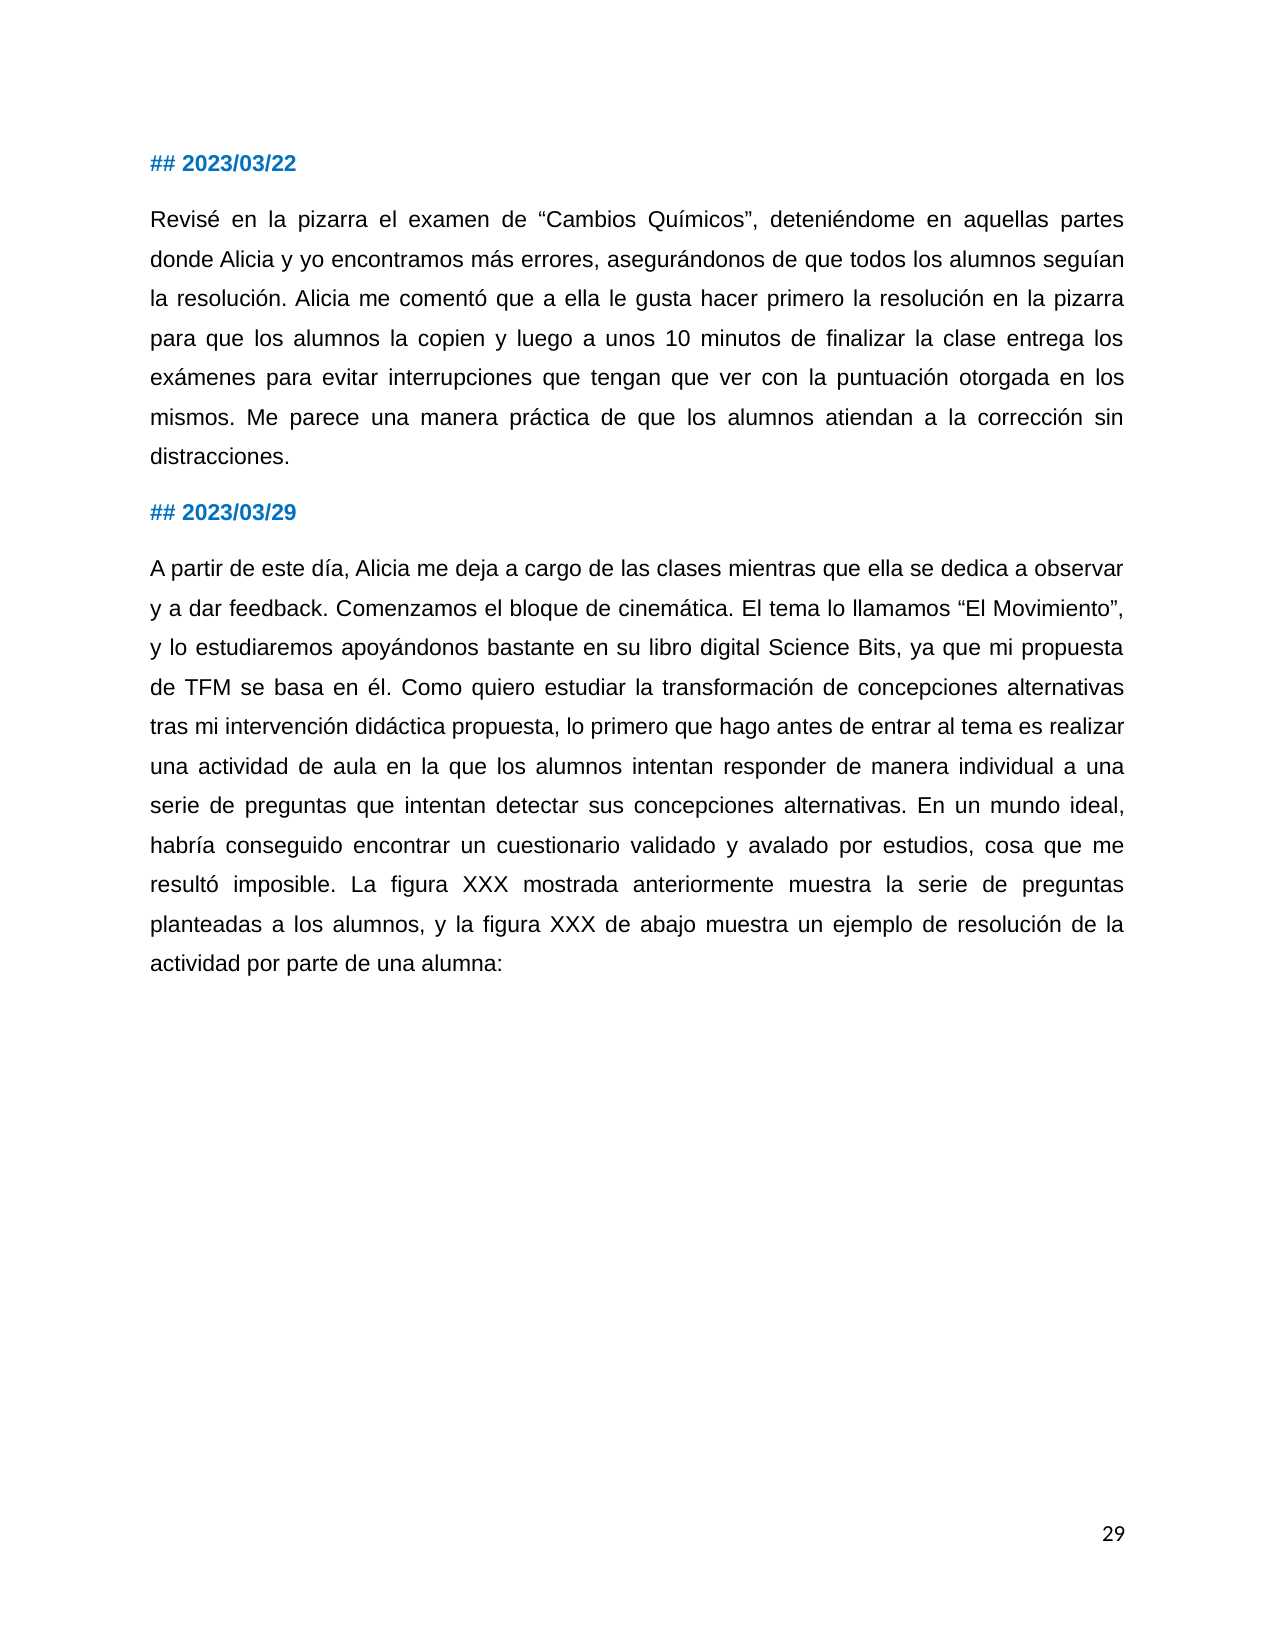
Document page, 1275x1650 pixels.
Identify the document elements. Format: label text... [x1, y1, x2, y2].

text Revisé en la pizarra el examen de “Cambios Químicos”, deteniéndome en aquellas partes donde Alicia y yo encontramos más errores, asegurándonos de que todos los alumnos seguían la resolución. Alicia me comentó que a ella le gusta hacer primero la resolución en la pizarra para que los alumnos la copien y luego a unos 10 minutos de finalizar la clase entrega los exámenes para evitar interrupciones que tengan que ver con la puntuación otorgada en los mismos. Me parece una manera práctica de que los alumnos atiendan a la corrección sin distracciones. [150, 206, 1125, 469]
text ## 2023/03/22 [150, 150, 1125, 176]
text ## 2023/03/29 [150, 499, 1125, 526]
text A partir de este día, Alicia me deja a cargo de las clases mientras que ella se dedica a observar y a dar feedback. Comenzamos el bloque de cinemática. El tema lo llamamos “El Movimiento”, y lo estudiaremos apoyándonos bastante en su libro digital Science Bits, ya que mi propuesta de TFM se basa en él. Como quiero estudiar la transformación de concepciones alternativas tras mi intervención didáctica propuesta, lo primero que hago antes de entrar al tema es realizar una actividad de aula en la que los alumnos intentan responder de manera individual a una serie de preguntas que intentan detectar sus concepciones alternativas. En un mundo ideal, habría conseguido encontrar un cuestionario validado y avalado por estudios, cosa que me resultó imposible. La figura XXX mostrada anteriormente muestra la serie de preguntas planteadas a los alumnos, y la figura XXX de abajo muestra un ejemplo de resolución de la actividad por parte de una alumna: [150, 555, 1125, 976]
